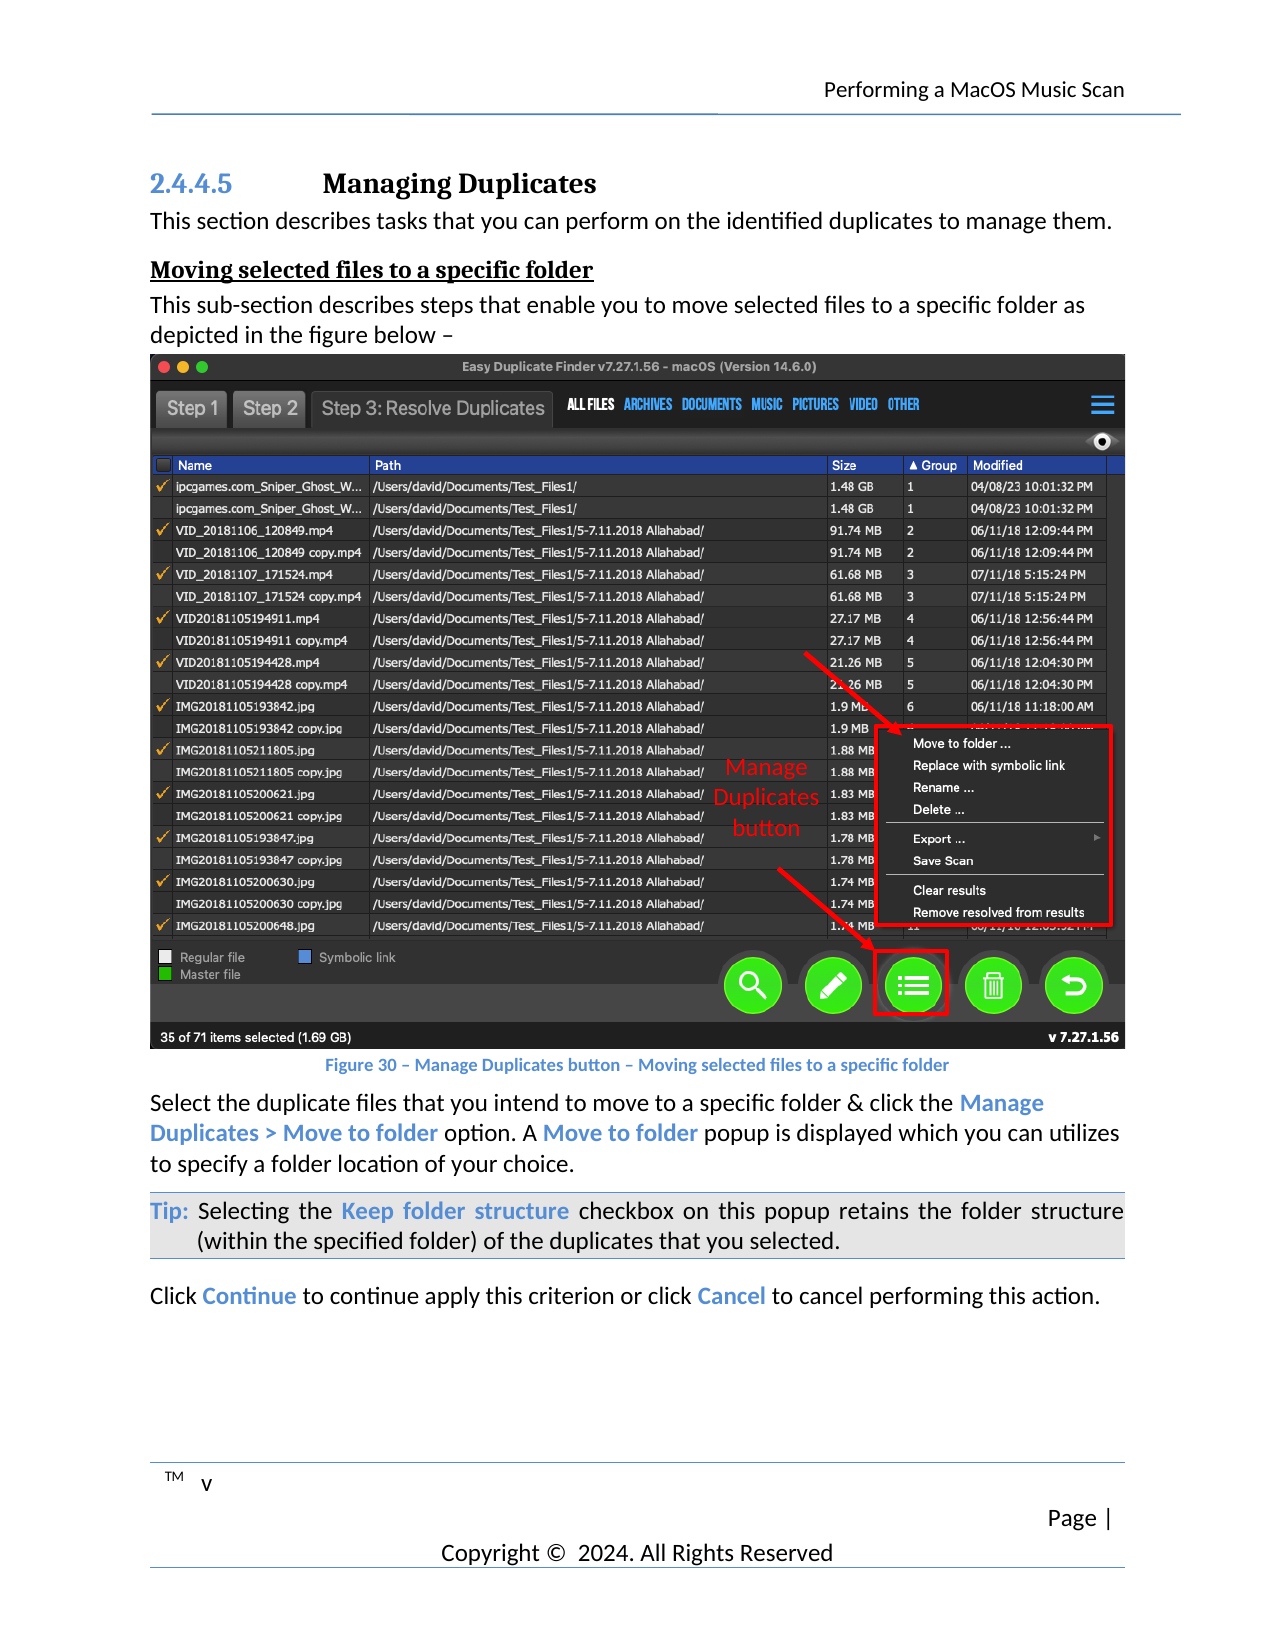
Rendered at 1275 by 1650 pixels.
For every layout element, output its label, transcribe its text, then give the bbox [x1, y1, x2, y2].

text This sub-section describes steps that enable you to move selected files to a specific folder as depicted in the figure below – [150, 289, 1125, 350]
text Click Continue to continue apply this criterion or click Cancel to cancel performing this action. [150, 1280, 1125, 1310]
subtitle Moving selected files to a specific folder [150, 256, 1125, 285]
picture [150, 354, 1125, 1049]
text This section describes tasks that you can perform on the identified duplicates to manage them. [150, 205, 1125, 235]
subtitle Managing Duplicates [150, 167, 1125, 201]
text Tip: Selecting the Keep folder structure checkbox on this popup retains the folder structure (within the specified folder) of the duplicates that you selected. [150, 1193, 1125, 1258]
text Select the duplicate files that you intend to move to a specific folder & click the Manage Duplicates > Move to folder option. A Move to folder popup is displayed which you can utilizes to specify a folder location of your choice. [150, 1087, 1125, 1178]
